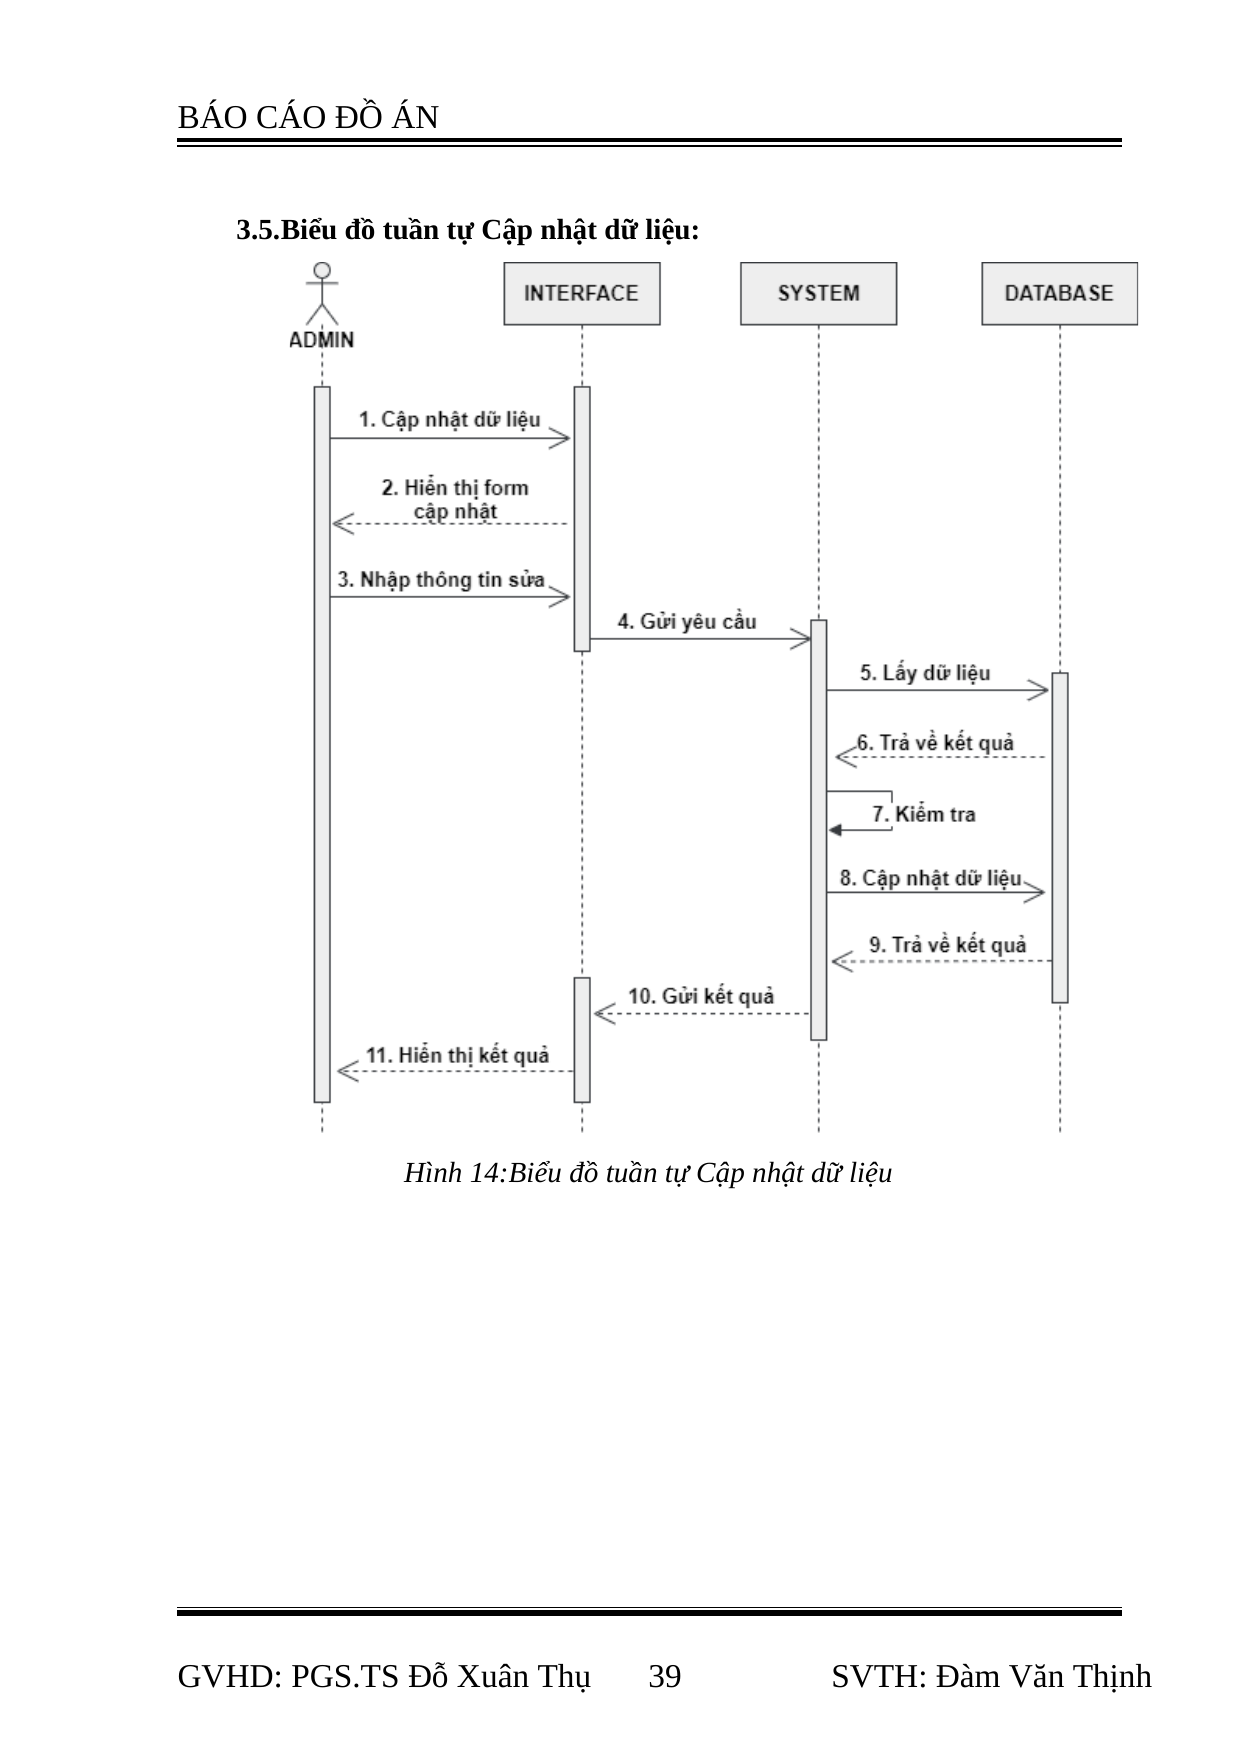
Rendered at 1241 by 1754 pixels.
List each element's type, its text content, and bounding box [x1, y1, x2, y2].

text Hình 14:Biểu đồ tuần tự Cập nhật dữ liệu [177, 1155, 1122, 1188]
picture [289, 262, 1139, 1136]
list Biểu đồ tuần tự Cập nhật dữ liệu: [236, 212, 1122, 246]
